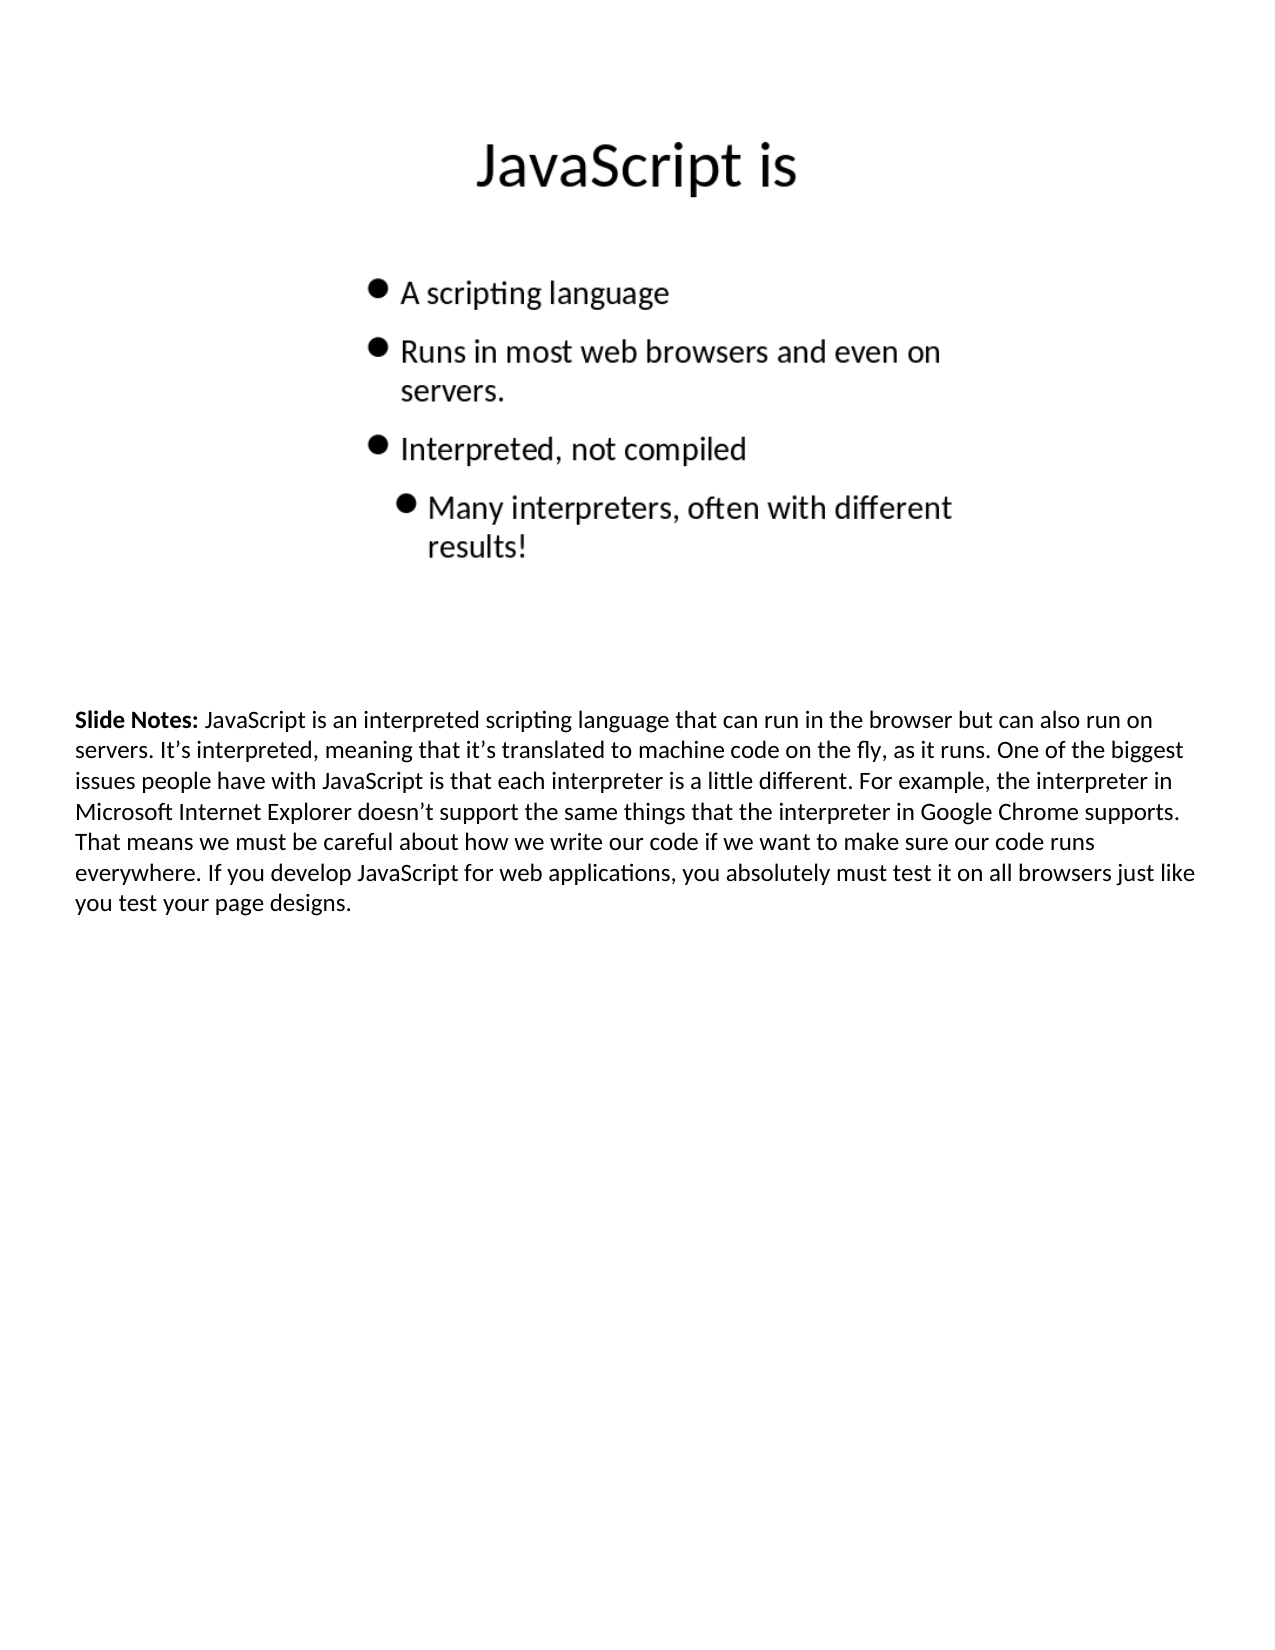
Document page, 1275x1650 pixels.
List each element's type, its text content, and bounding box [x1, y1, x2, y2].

text Slide Notes: JavaScript is an interpreted scripting language that can run in the browser but can also run on servers. It’s interpreted, meaning that it’s translated to machine code on the fly, as it runs. One of the biggest issues people have with JavaScript is that each interpreter is a little different. For example, the interpreter in Microsoft Internet Explorer doesn’t support the same things that the interpreter in Google Chrome supports. That means we must be careful about how we write our code if we want to make sure our code runs everywhere. If you develop JavaScript for web applications, you absolutely must test it on all browsers just like you test your page designs. [75, 704, 1200, 918]
